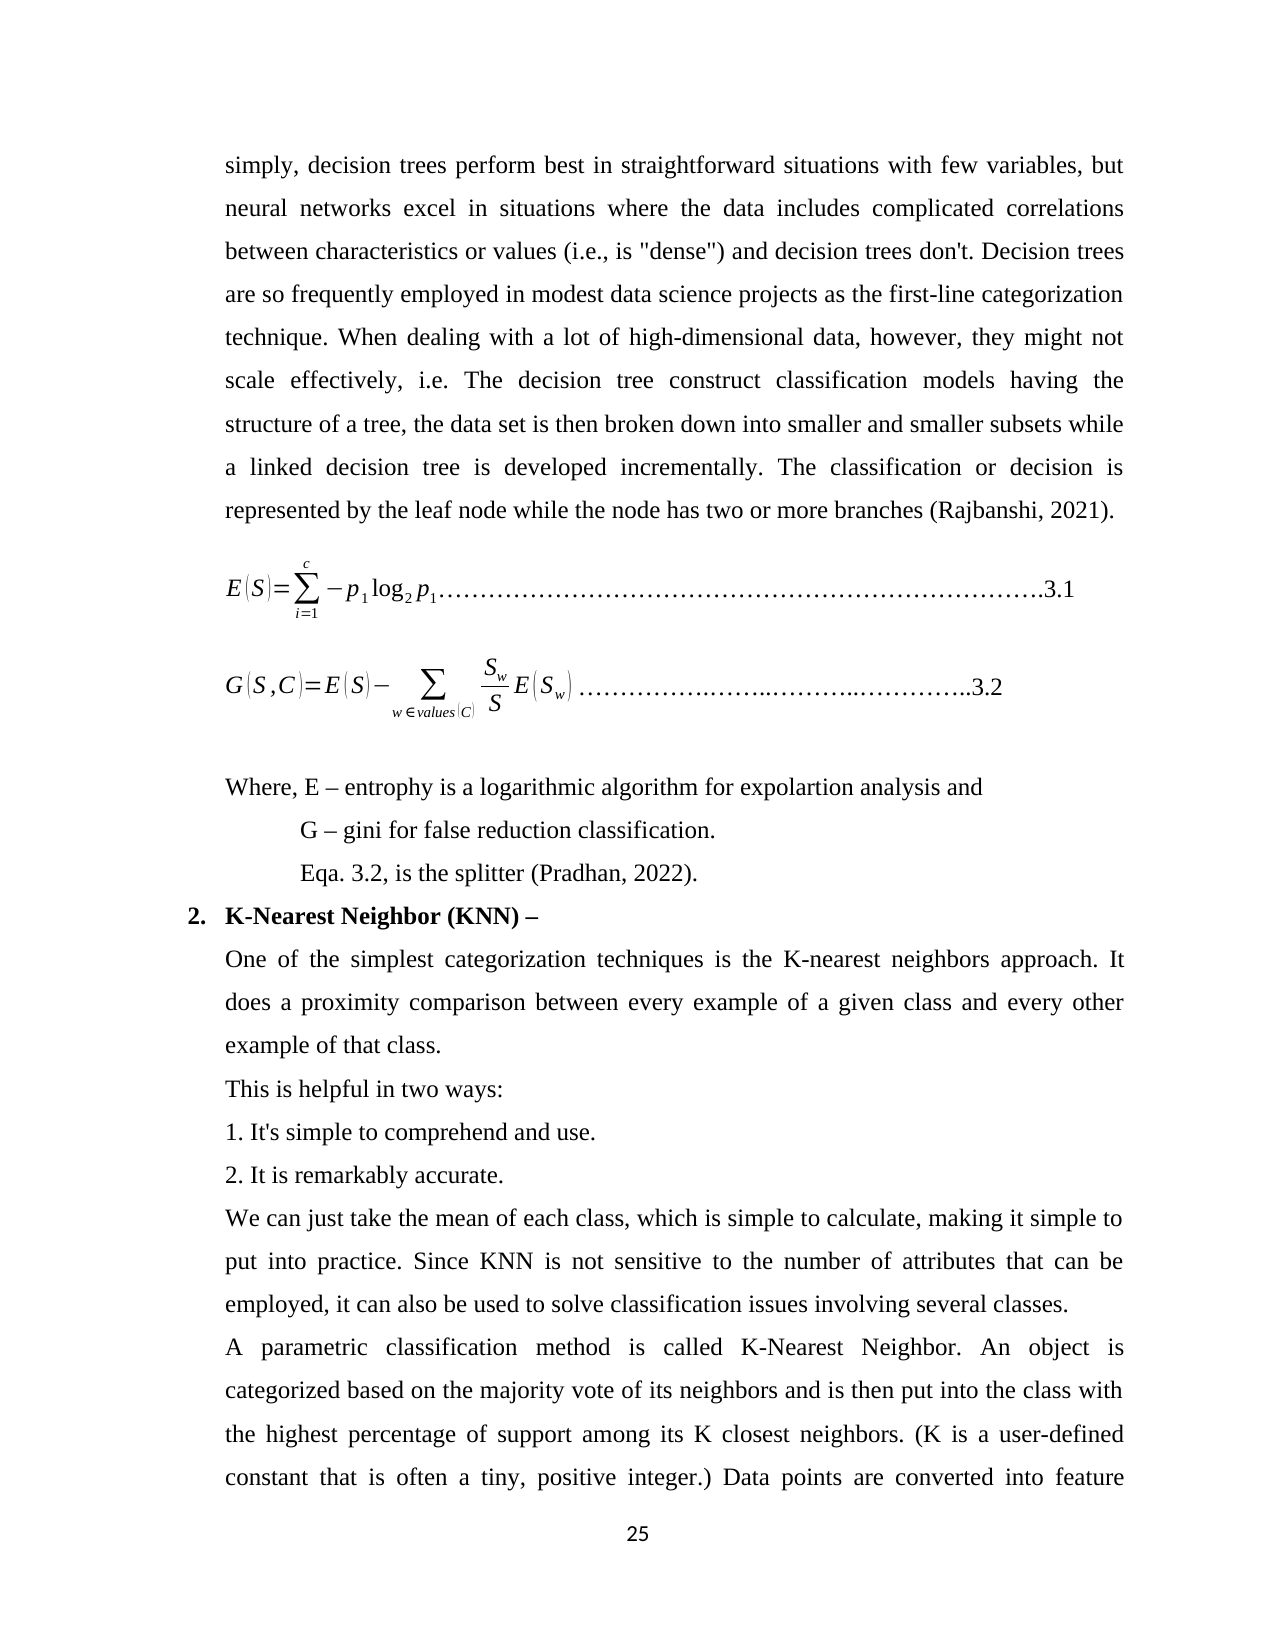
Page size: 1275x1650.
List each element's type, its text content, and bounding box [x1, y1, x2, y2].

list G – gini for false reduction classification. [225, 815, 1125, 844]
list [225, 150, 1125, 524]
text …………….……..………..…………..3.2 [150, 653, 1125, 721]
list We can just take the mean of each class, which is simple to calculate, making it simple to put into practice. Since KNN is not sensitive to the number of attributes that can be employed, it can also be used to solve classification issues involving several classes. [225, 1203, 1125, 1318]
list One of the simplest categorization techniques is the K-nearest neighbors approach. It does a proximity comparison between every example of a given class and every other example of that class. [225, 944, 1125, 1059]
list Where, E – entrophy is a logarithmic algorithm for expolartion analysis and [225, 772, 1125, 801]
list K-Nearest Neighbor (KNN) – [187, 901, 1125, 930]
list 2. It is remarkably accurate. [225, 1160, 1125, 1189]
list This is helpful in two ways: [225, 1074, 1125, 1102]
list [225, 1332, 1125, 1491]
text ……………………………………………………………….3.1 [150, 555, 1125, 622]
list 1. It's simple to comprehend and use. [225, 1117, 1125, 1146]
list Eqa. 3.2, is the splitter . [225, 858, 1125, 887]
